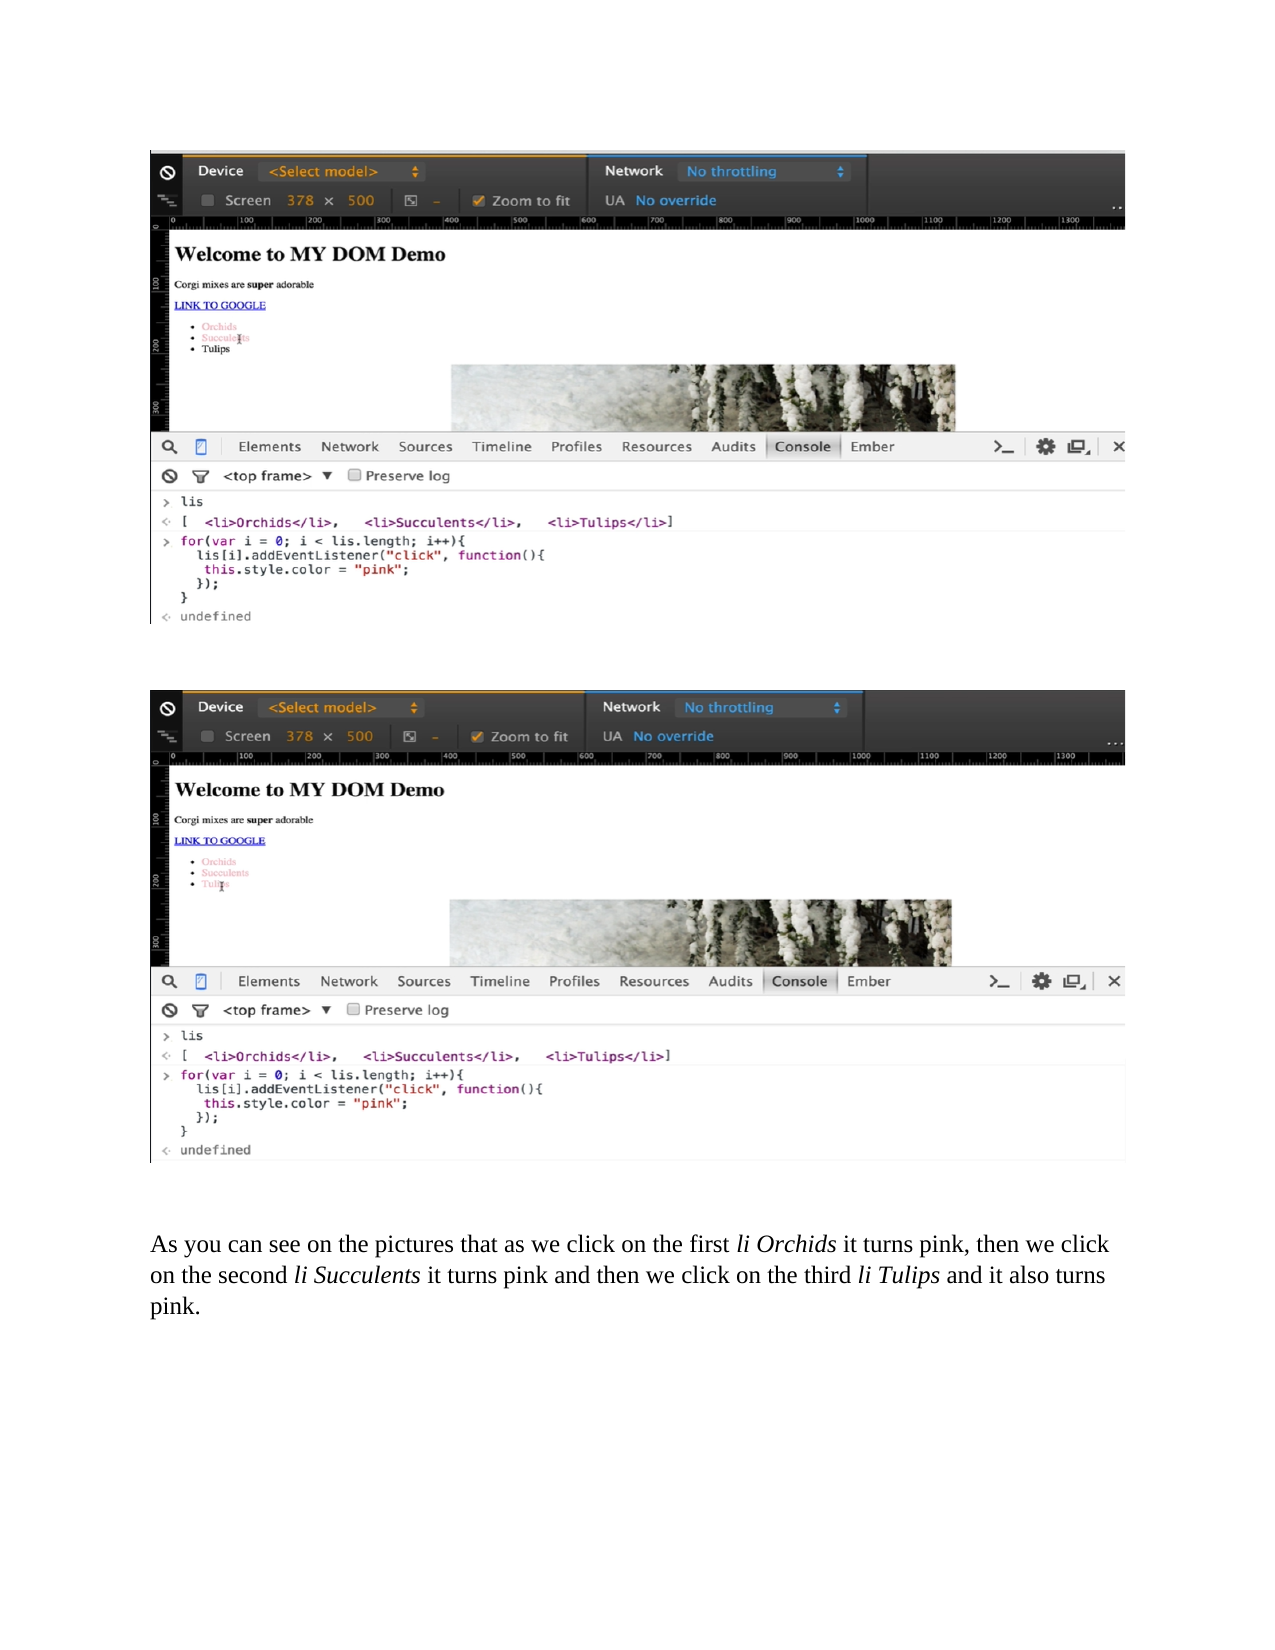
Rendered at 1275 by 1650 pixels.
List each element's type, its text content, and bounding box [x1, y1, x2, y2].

text As you can see on the pictures that as we click on the first li Orchids it turns pink, then we click on the second li Succulents it turns pink and then we click on the third li Tulips and it also turns pink. [150, 1229, 1125, 1320]
picture [150, 690, 1125, 1163]
picture [150, 150, 1125, 624]
